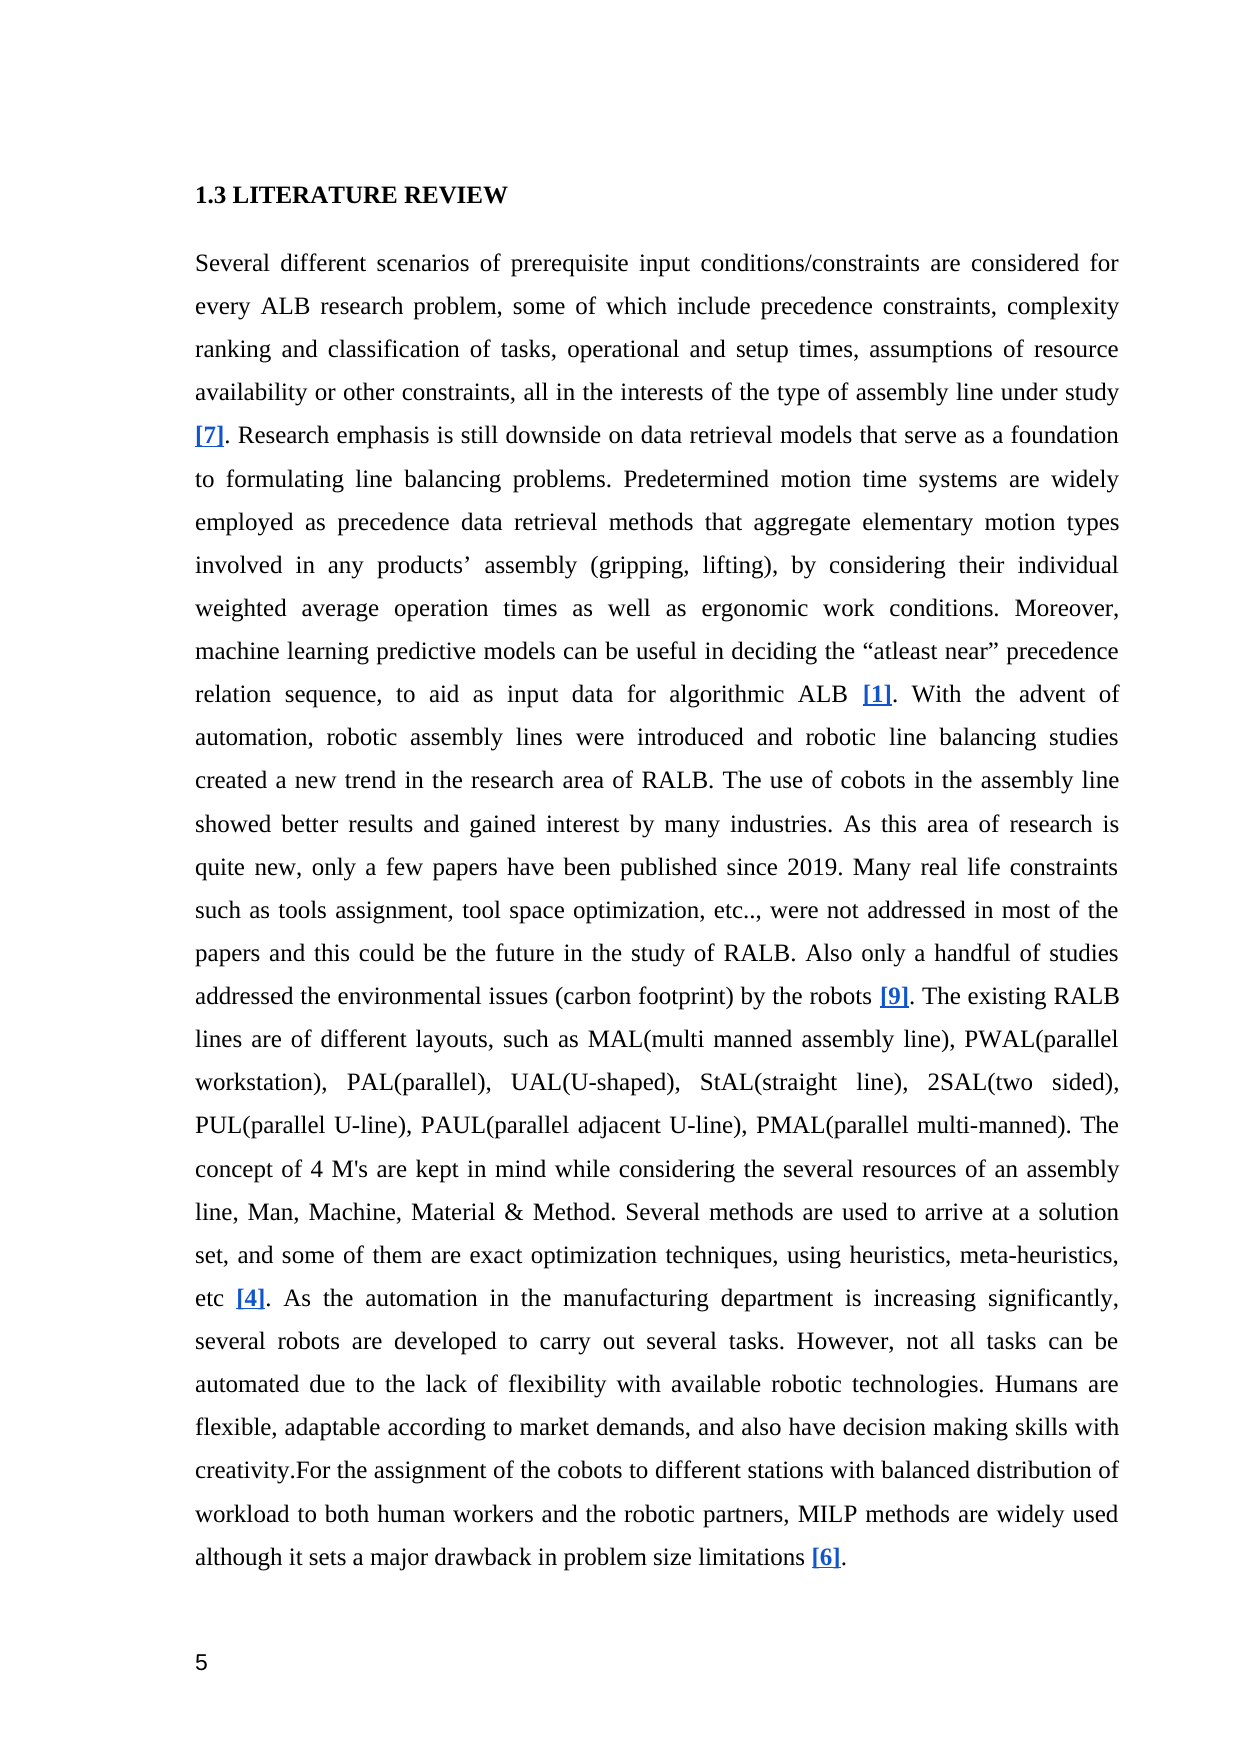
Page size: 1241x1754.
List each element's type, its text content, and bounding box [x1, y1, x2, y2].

text 1.3 LITERATURE REVIEW [195, 180, 1120, 209]
text Several different scenarios of prerequisite input conditions/constraints are considered for every ALB research problem, some of which include precedence constraints, complexity ranking and classification of tasks, operational and setup times, assumptions of resource availability or other constraints, all in the interests of the type of assembly line under study [7]. Research emphasis is still downside on data retrieval models that serve as a foundation to formulating line balancing problems. Predetermined motion time systems are widely employed as precedence data retrieval methods that aggregate elementary motion types involved in any products’ assembly (gripping, lifting), by considering their individual weighted average operation times as well as ergonomic work conditions. Moreover, machine learning predictive models can be useful in deciding the “atleast near” precedence relation sequence, to aid as input data for algorithmic ALB [1]. With the advent of automation, robotic assembly lines were introduced and robotic line balancing studies created a new trend in the research area of RALB. The use of cobots in the assembly line showed better results and gained interest by many industries. As this area of research is quite new, only a few papers have been published since 2019. Many real life constraints such as tools assignment, tool space optimization, etc.., were not addressed in most of the papers and this could be the future in the study of RALB. Also only a handful of studies addressed the environmental issues (carbon footprint) by the robots [9]. The existing RALB lines are of different layouts, such as MAL(multi manned assembly line), PWAL(parallel workstation), PAL(parallel), UAL(U-shaped), StAL(straight line), 2SAL(two sided), PUL(parallel U-line), PAUL(parallel adjacent U-line), PMAL(parallel multi-manned). The concept of 4 M's are kept in mind while considering the several resources of an assembly line, Man, Machine, Material & Method. Several methods are used to arrive at a solution set, and some of them are exact optimization techniques, using heuristics, meta-heuristics, etc [4]. As the automation in the manufacturing department is increasing significantly, several robots are developed to carry out several tasks. However, not all tasks can be automated due to the lack of flexibility with available robotic technologies. Humans are flexible, adaptable according to market demands, and also have decision making skills with creativity.For the assignment of the cobots to different stations with balanced distribution of workload to both human workers and the robotic partners, MILP methods are widely used although it sets a major drawback in problem size limitations [6]. [195, 248, 1120, 1571]
